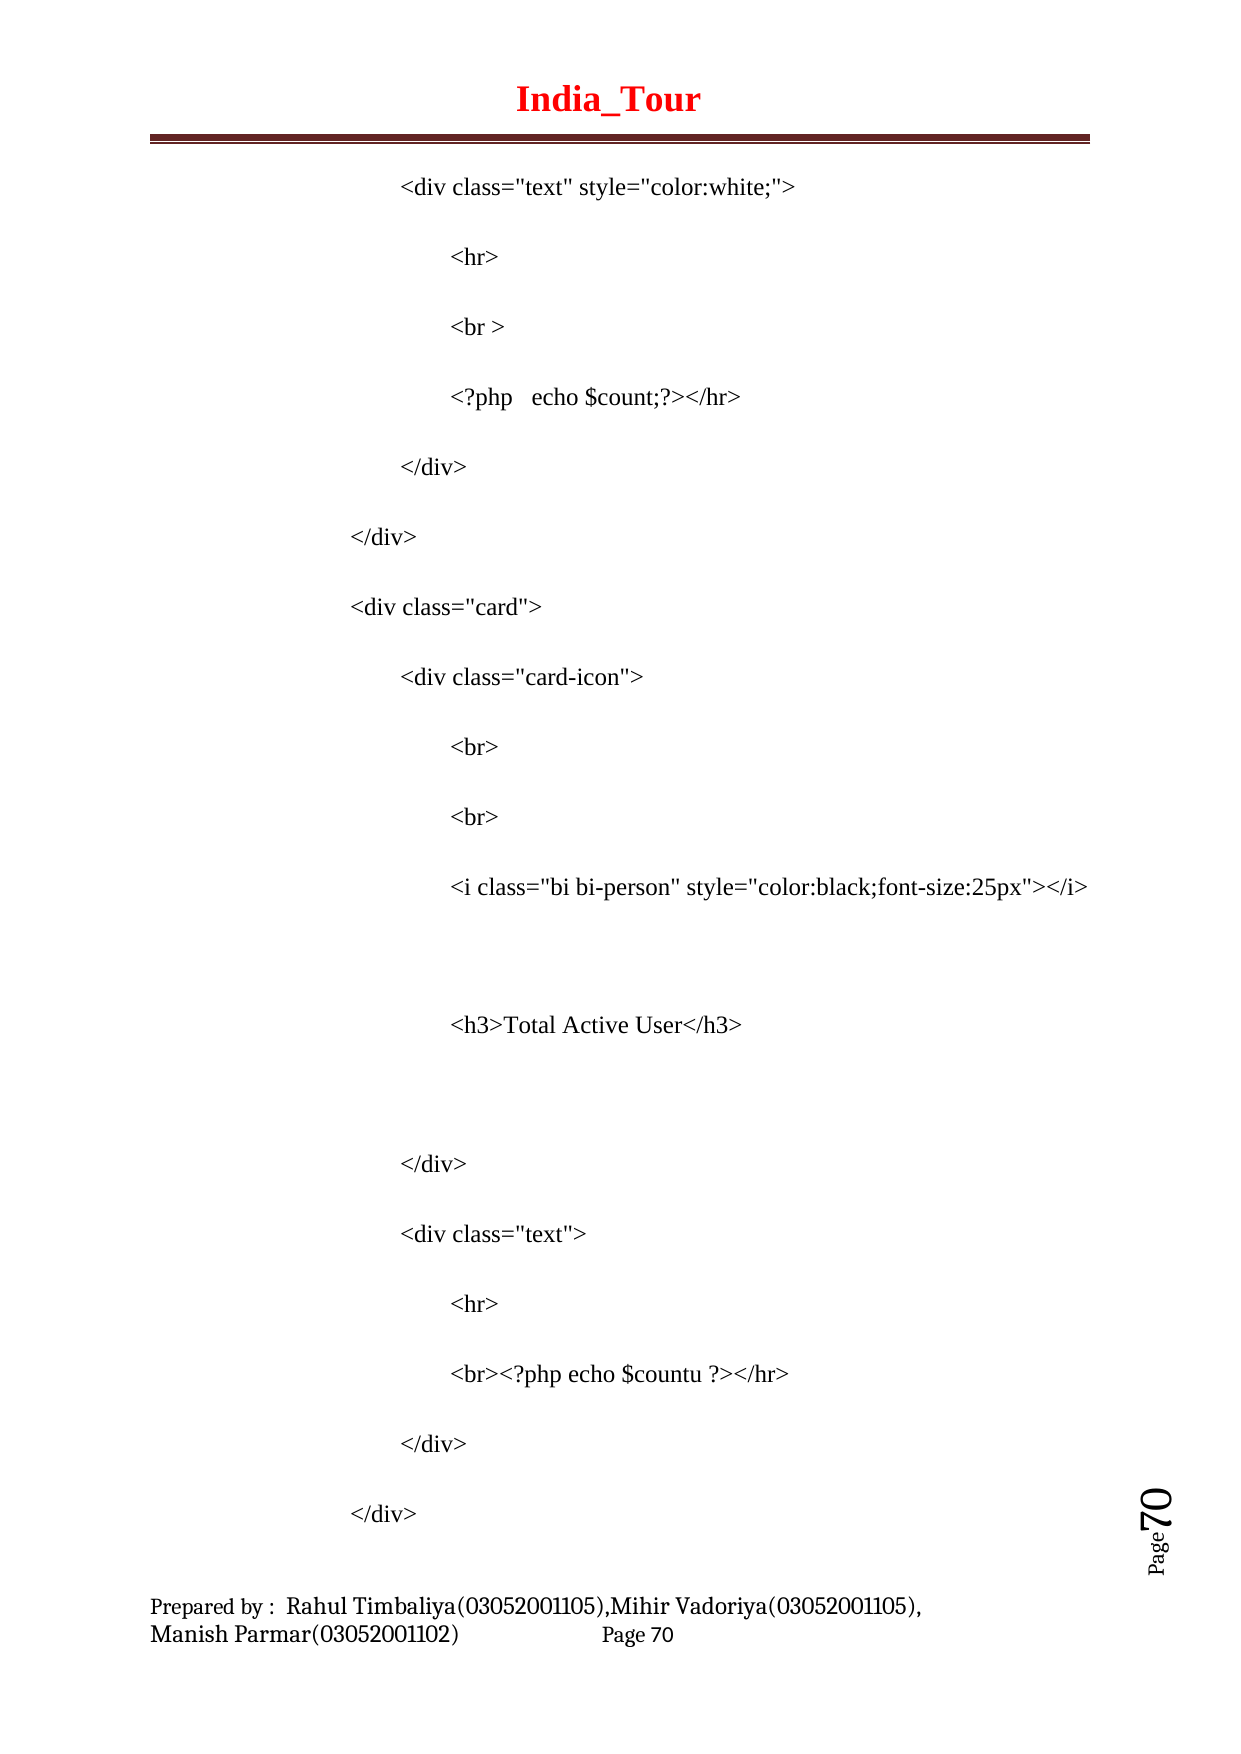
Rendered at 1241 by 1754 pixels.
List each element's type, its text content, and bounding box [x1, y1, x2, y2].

text <?php echo $count;?></hr> [150, 382, 1090, 411]
text </div> [150, 1499, 1090, 1528]
text <div class="card"> [150, 592, 1090, 621]
text <div class="text" style="color:white;"> [150, 172, 1090, 201]
text <hr> [150, 242, 1090, 271]
text </div> [150, 522, 1090, 551]
text <i class="bi bi-person" style="color:black;font-size:25px"></i> [150, 872, 1090, 901]
text </div> [150, 1429, 1090, 1458]
text <br > [150, 312, 1090, 341]
text <h3>Total Active User</h3> [150, 1010, 1090, 1039]
text <hr> [150, 1289, 1090, 1318]
text </div> [150, 452, 1090, 481]
text <div class="text"> [150, 1219, 1090, 1248]
text <br> [150, 802, 1090, 831]
text </div> [150, 1149, 1090, 1178]
text <div class="card-icon"> [150, 662, 1090, 691]
text <br> [150, 732, 1090, 761]
text <br><?php echo $countu ?></hr> [150, 1359, 1090, 1388]
